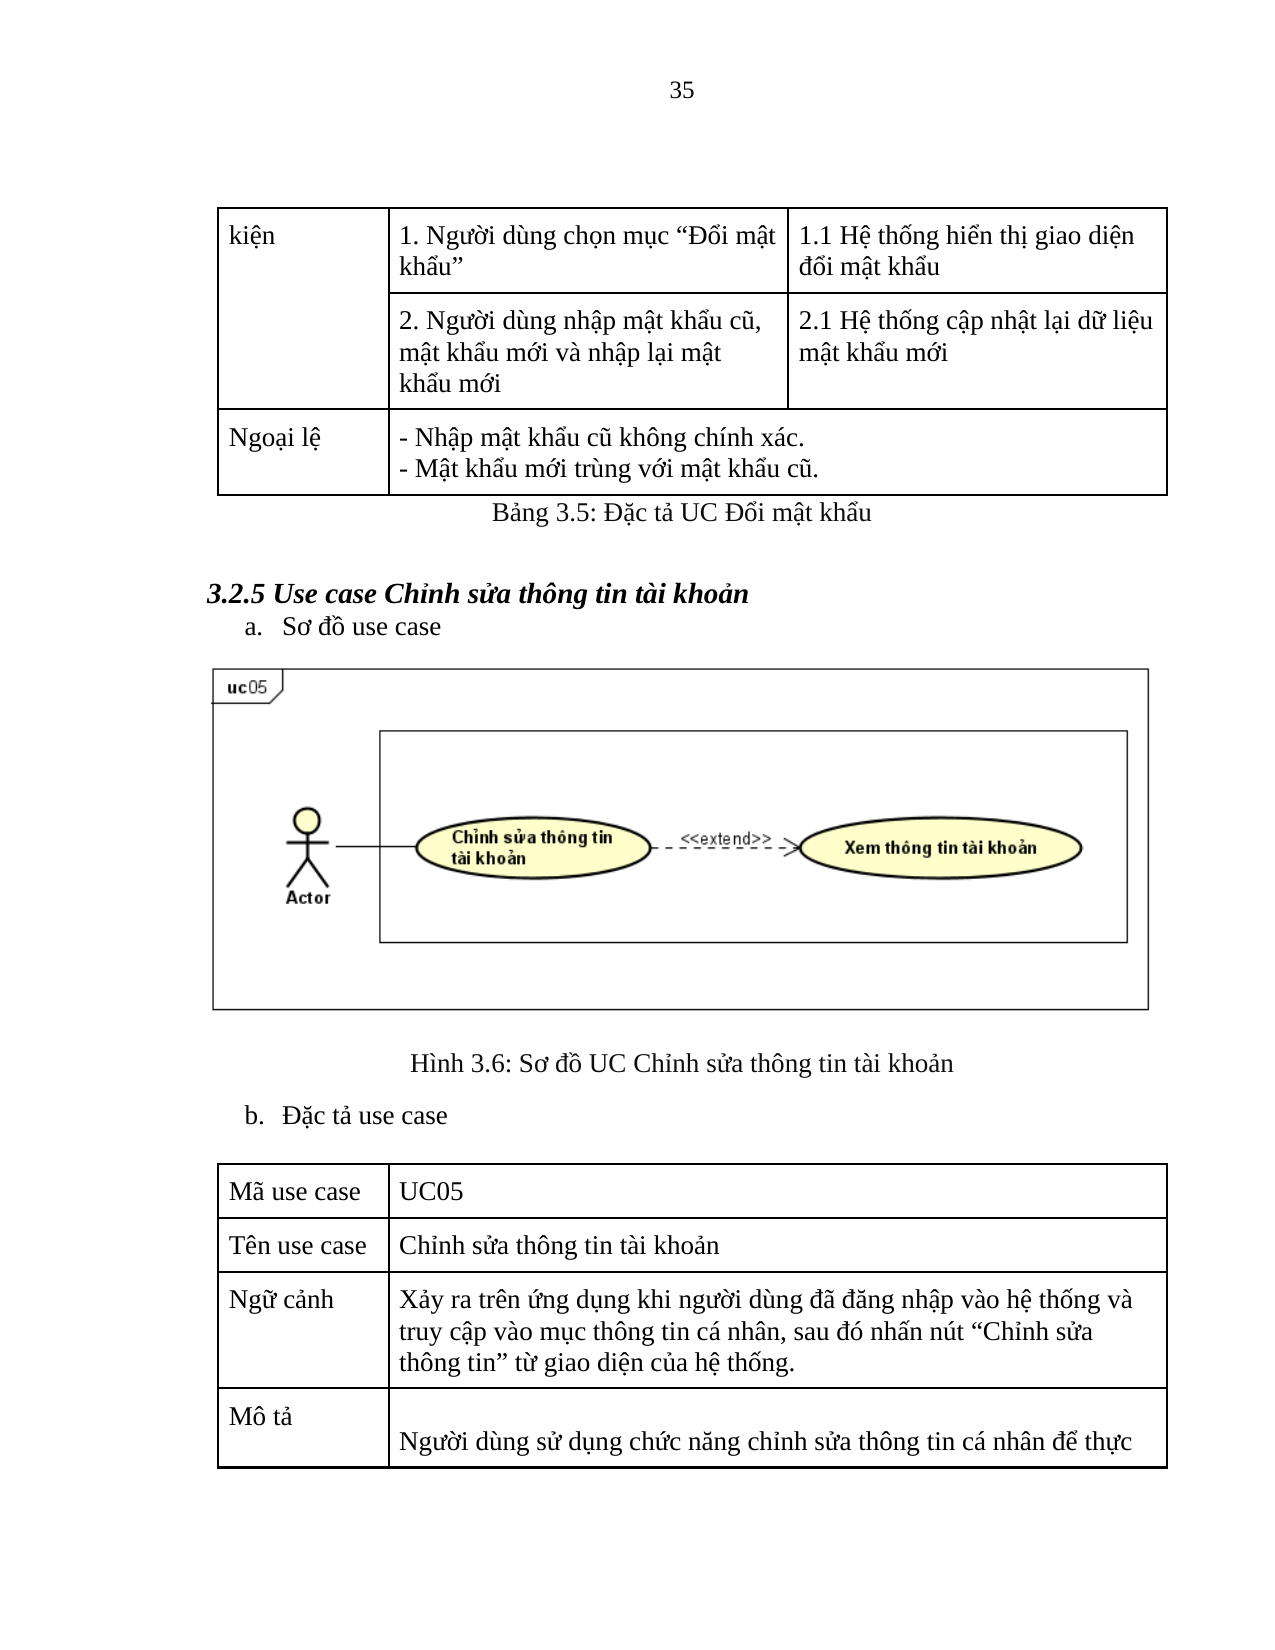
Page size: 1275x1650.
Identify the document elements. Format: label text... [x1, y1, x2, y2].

picture [206, 662, 1157, 1017]
table_cell Chỉnh sửa thông tin tài khoản [390, 1219, 1166, 1271]
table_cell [390, 1389, 1166, 1466]
table_cell Mô tả [219, 1389, 388, 1466]
table_cell Luồng sự kiện [219, 209, 388, 408]
table_cell 1. Người dùng chọn mục “Đổi mật khẩu” [390, 209, 787, 292]
table_cell - Nhập mật khẩu cũ không chính xác. - Mật khẩu mới trùng với mật khẩu cũ. [390, 410, 1166, 493]
table_cell Ngữ cảnh [219, 1273, 388, 1387]
table_header Mã use case [219, 1165, 388, 1217]
list Đặc tả use case [244, 1099, 1157, 1131]
text Hình 3.6: Sơ đồ UC Chỉnh sửa thông tin tài khoản [207, 1047, 1157, 1079]
table_cell Ngoại lệ [219, 410, 388, 493]
subtitle 3.2.5 Use case Chỉnh sửa thông tin tài khoản [207, 576, 1157, 610]
table_header UC05 [390, 1165, 1166, 1217]
table_cell 2. Người dùng nhập mật khẩu cũ, mật khẩu mới và nhập lại mật khẩu mới [390, 294, 787, 408]
list Sơ đồ use case [244, 610, 1157, 641]
table_cell Tên use case [219, 1219, 388, 1271]
table_cell 1.1 Hệ thống hiển thị giao diện đổi mật khẩu [789, 209, 1166, 292]
text Bảng 3.5: Đặc tả UC Đổi mật khẩu [207, 496, 1157, 527]
table_cell 2.1 Hệ thống cập nhật lại dữ liệu mật khẩu mới [789, 294, 1166, 408]
table_cell Xảy ra trên ứng dụng khi người dùng đã đăng nhập vào hệ thống và truy cập vào mục thông tin cá nhân, sau đó nhấn nút “Chỉnh sửa thông tin” từ giao diện của hệ thống. [390, 1273, 1166, 1387]
